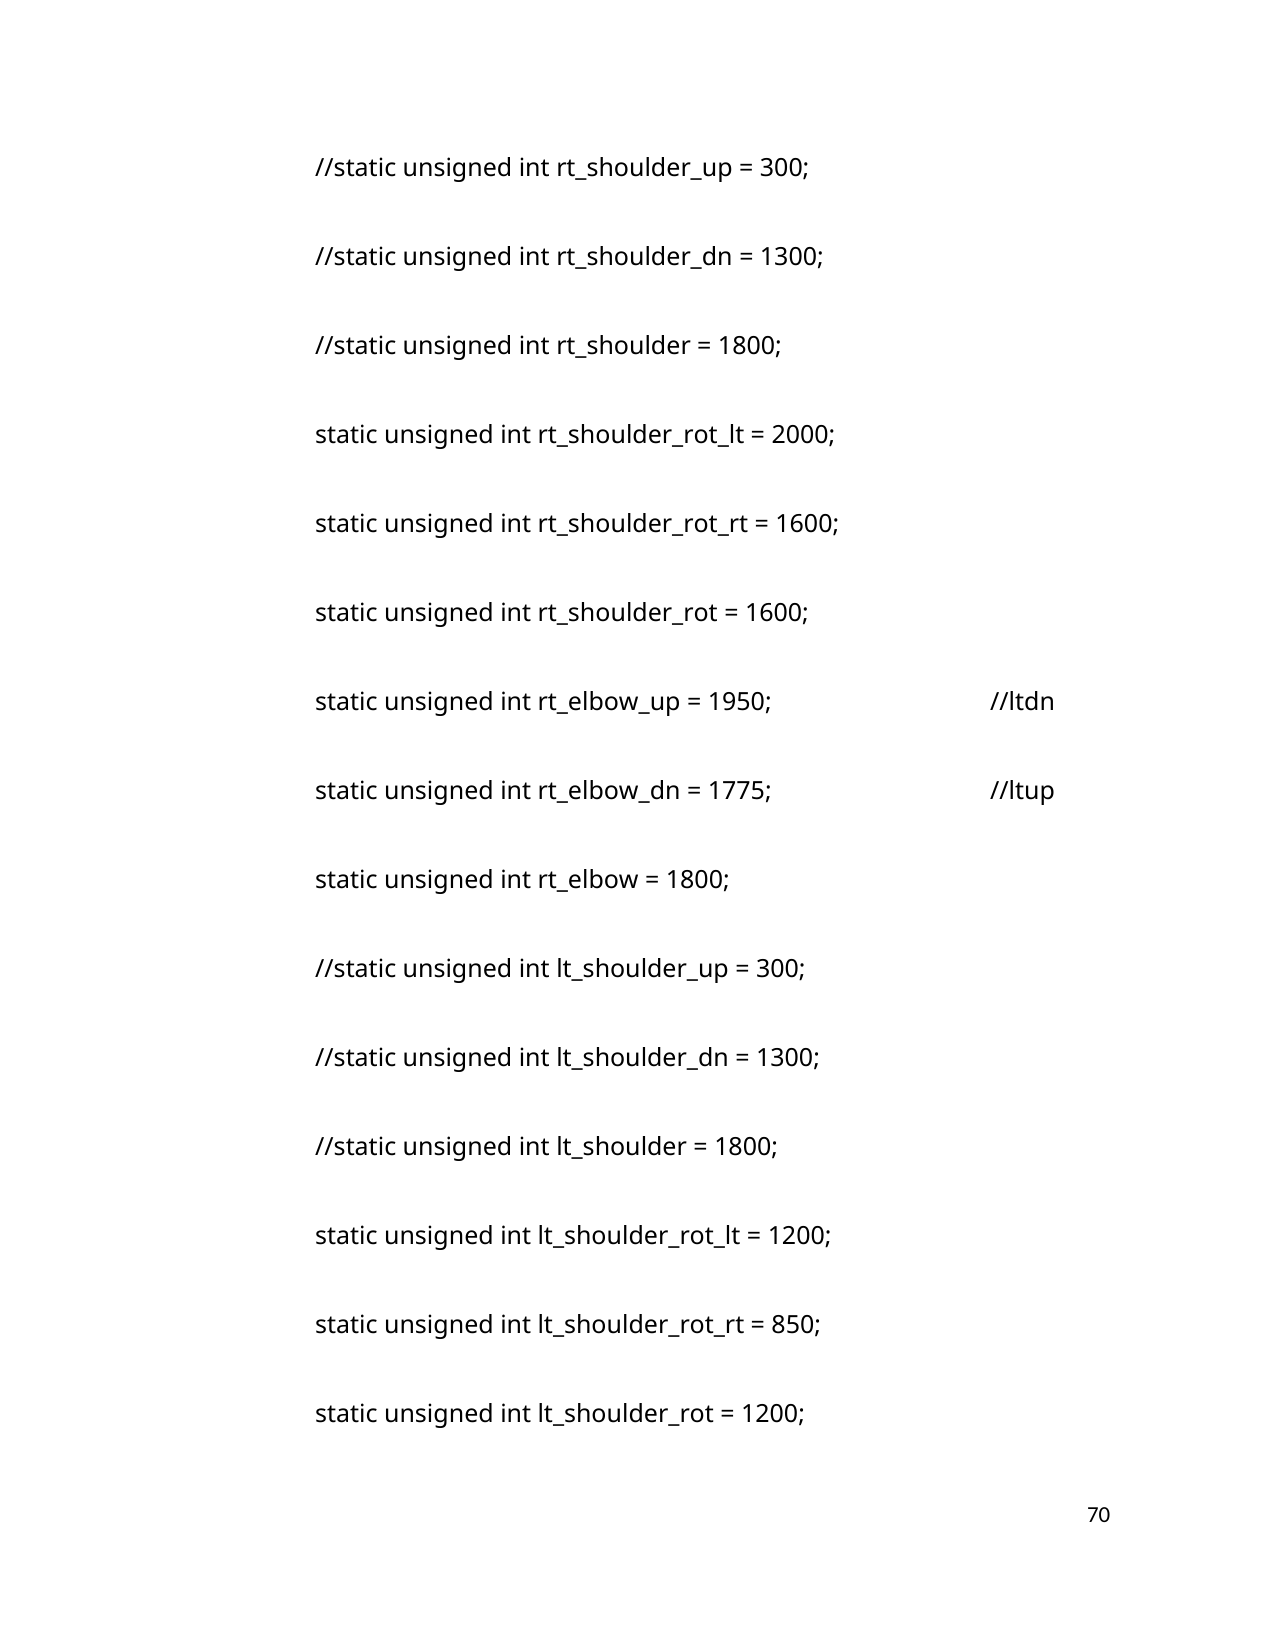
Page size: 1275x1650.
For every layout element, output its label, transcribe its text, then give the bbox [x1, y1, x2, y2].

text static unsigned int lt_shoulder_rot = 1200; [240, 1395, 1110, 1429]
text static unsigned int lt_shoulder_rot_rt = 850; [240, 1306, 1110, 1341]
text //static unsigned int rt_shoulder_up = 300; [240, 150, 1110, 184]
text //static unsigned int rt_shoulder = 1800; [240, 328, 1110, 362]
text static unsigned int lt_shoulder_rot_lt = 1200; [240, 1217, 1110, 1252]
text //static unsigned int lt_shoulder_dn = 1300; [240, 1039, 1110, 1074]
text static unsigned int rt_elbow_dn = 1775; //ltup [240, 773, 1110, 807]
text static unsigned int rt_elbow_up = 1950; //ltdn [240, 684, 1110, 718]
text static unsigned int rt_elbow = 1800; [240, 862, 1110, 896]
text //static unsigned int rt_shoulder_dn = 1300; [240, 239, 1110, 273]
text //static unsigned int lt_shoulder = 1800; [240, 1128, 1110, 1163]
text static unsigned int rt_shoulder_rot = 1600; [240, 595, 1110, 629]
text static unsigned int rt_shoulder_rot_rt = 1600; [240, 506, 1110, 540]
text //static unsigned int lt_shoulder_up = 300; [240, 951, 1110, 985]
text static unsigned int rt_shoulder_rot_lt = 2000; [240, 417, 1110, 451]
